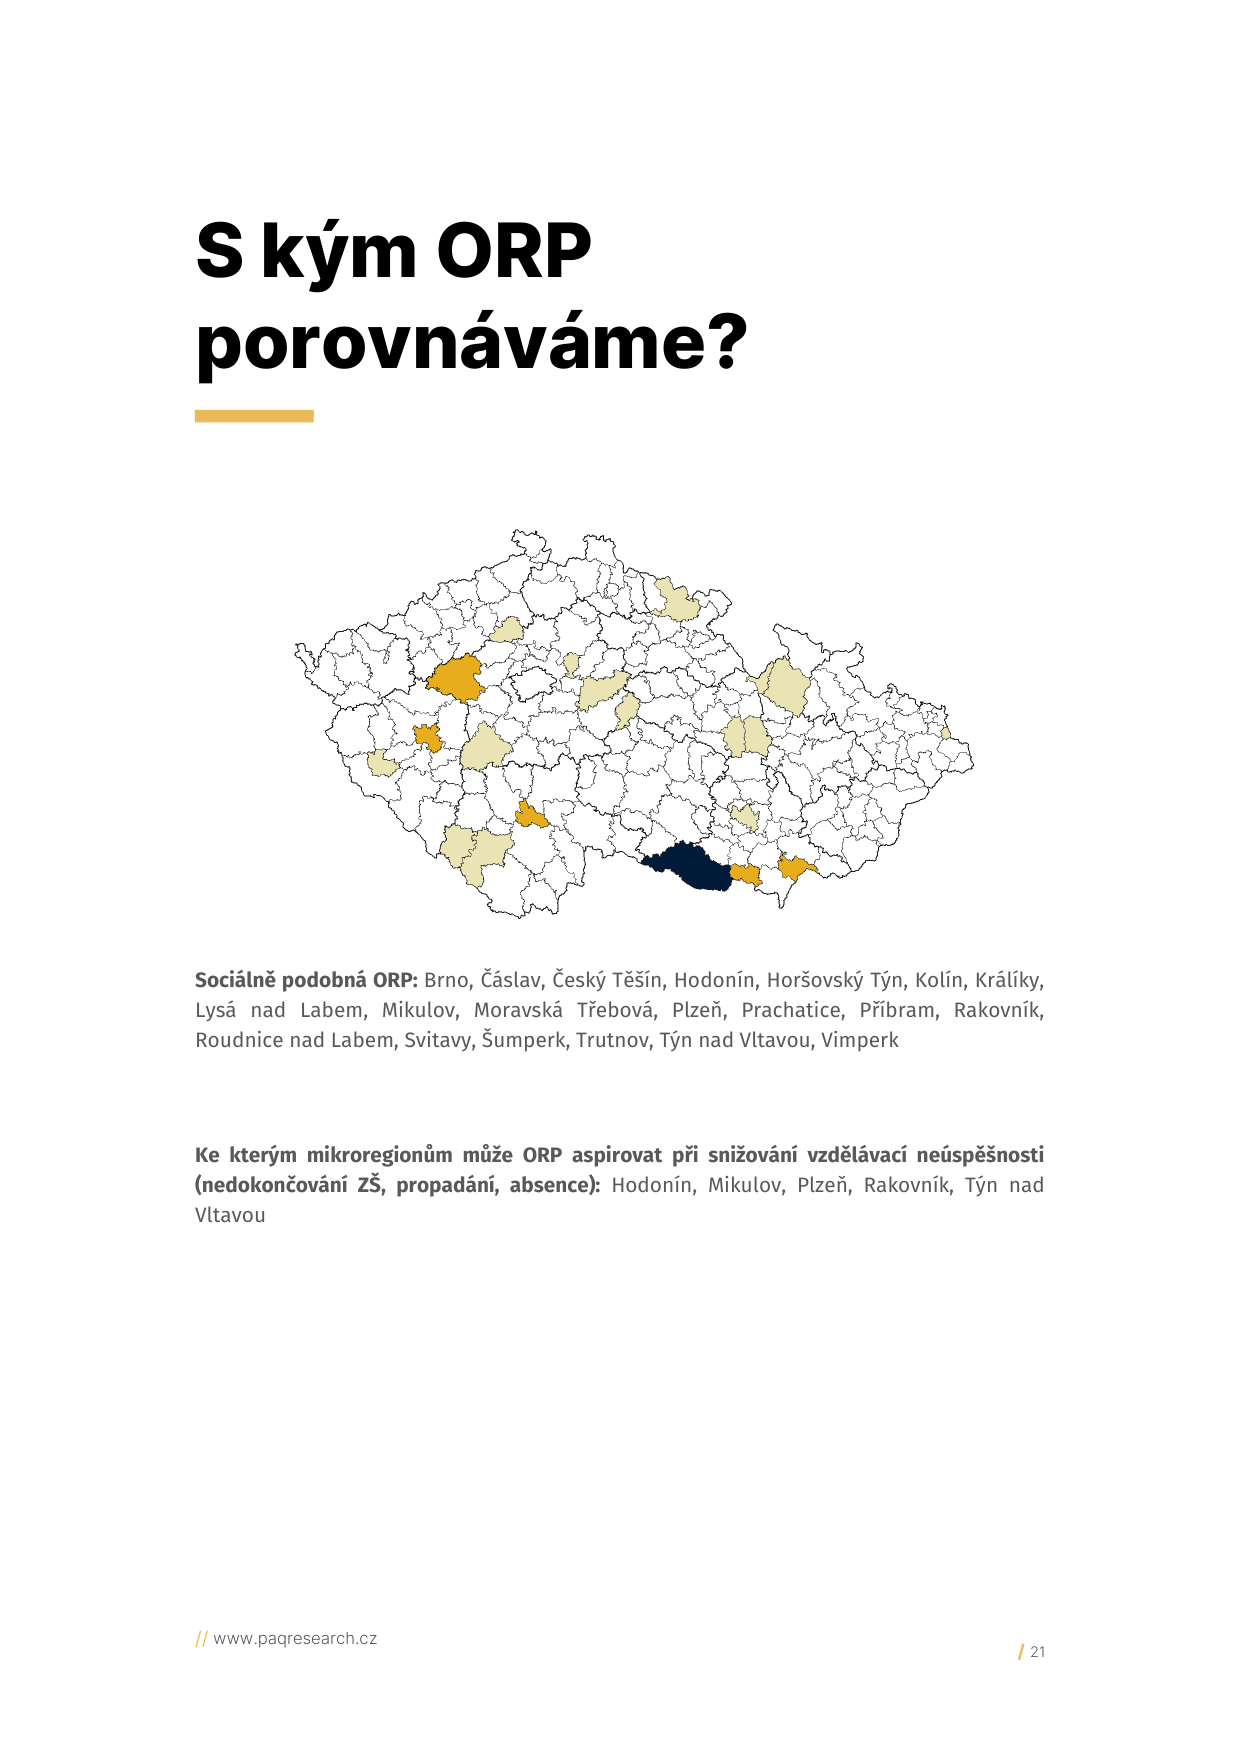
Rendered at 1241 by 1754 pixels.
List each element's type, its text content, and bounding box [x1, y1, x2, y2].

text Ke kterým mikroregionům může ORP aspirovat při snižování vzdělávací neúspěšnosti (nedokončování ZŠ, propadání, absence): Hodonín, Mikulov, Plzeň, Rakovník, Týn nad Vltavou [195, 1137, 1045, 1228]
text Sociálně podobná ORP: Brno, Čáslav, Český Těšín, Hodonín, Horšovský Týn, Kolín, Králíky, Lysá nad Labem, Mikulov, Moravská Třebová, Plzeň, Prachatice, Příbram, Rakovník, Roudnice nad Labem, Svitavy, Šumperk, Trutnov, Týn nad Vltavou, Vimperk [195, 962, 1045, 1053]
picture [194, 461, 1068, 946]
subtitle S kým ORP porovnáváme? [195, 205, 1045, 386]
